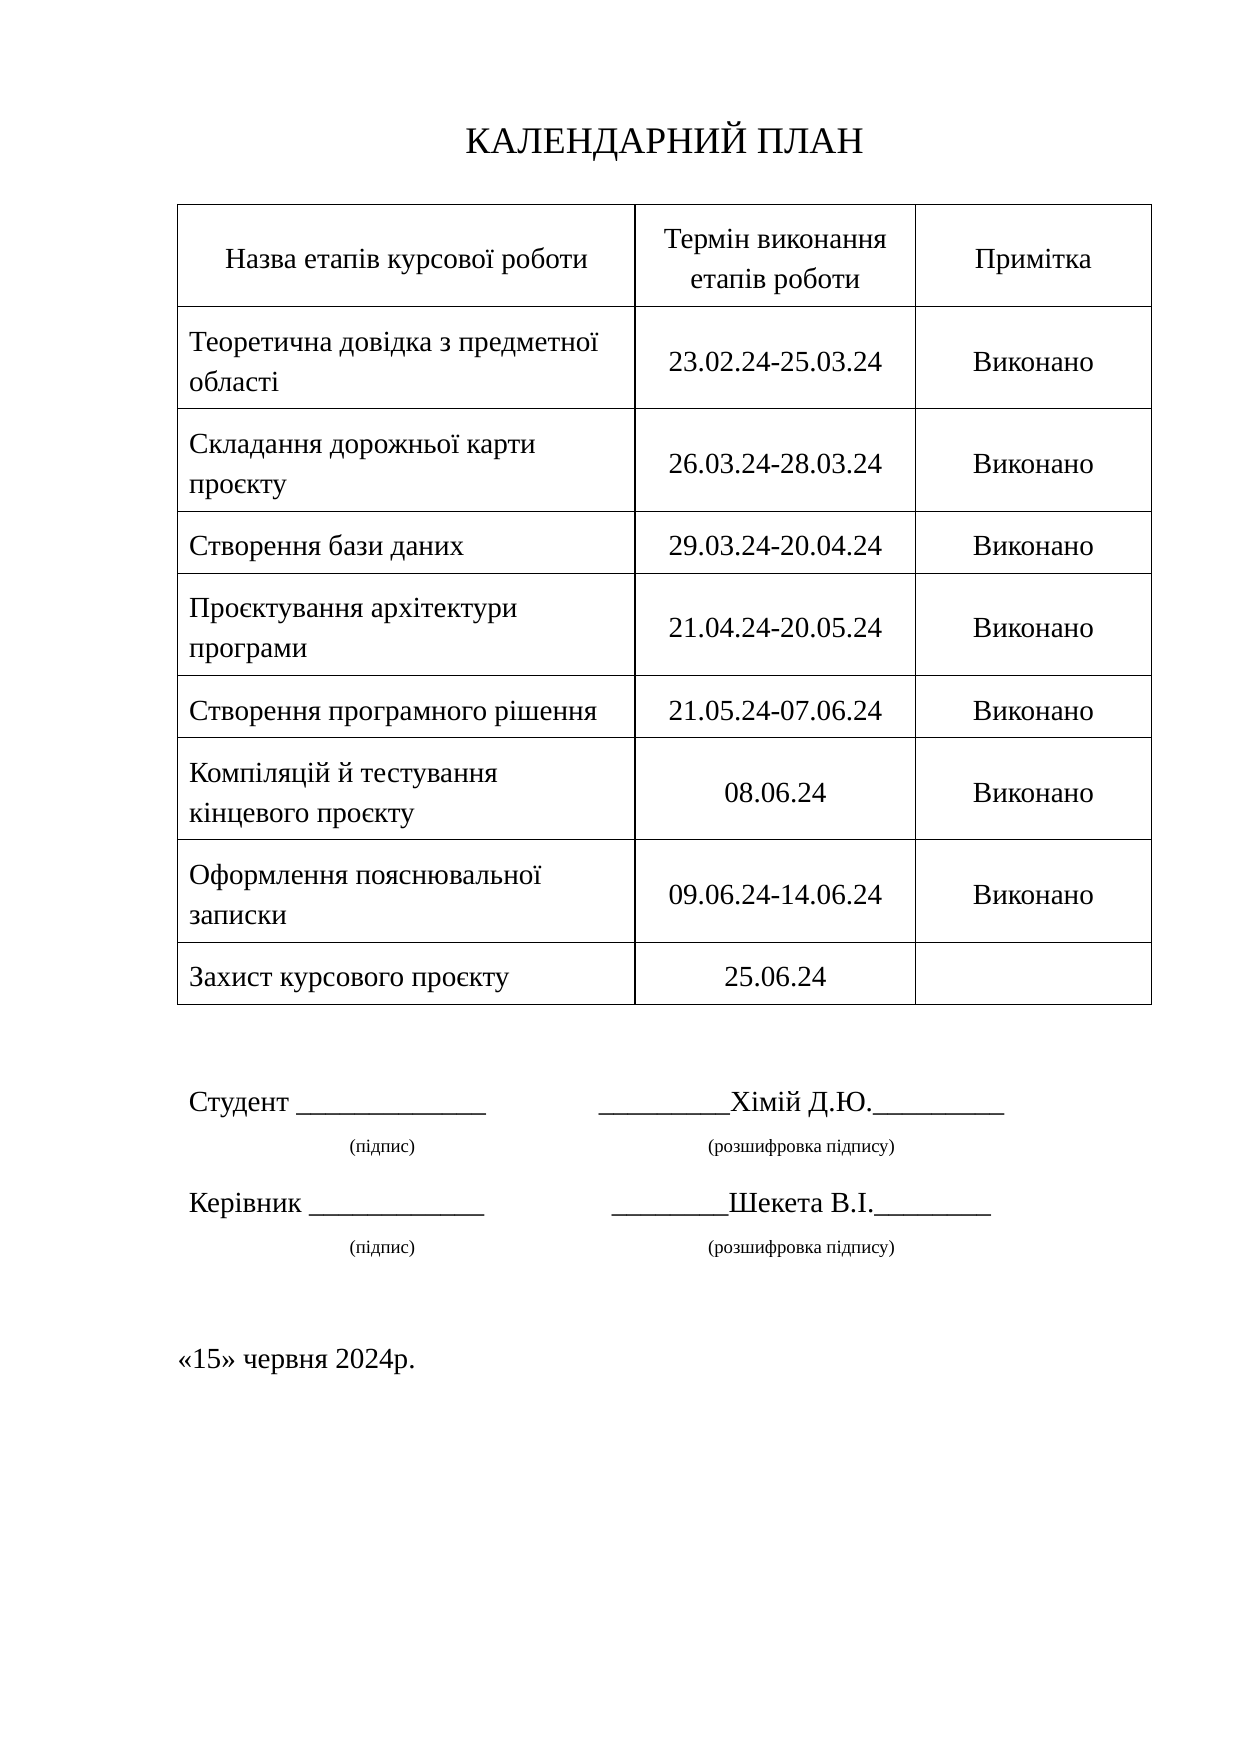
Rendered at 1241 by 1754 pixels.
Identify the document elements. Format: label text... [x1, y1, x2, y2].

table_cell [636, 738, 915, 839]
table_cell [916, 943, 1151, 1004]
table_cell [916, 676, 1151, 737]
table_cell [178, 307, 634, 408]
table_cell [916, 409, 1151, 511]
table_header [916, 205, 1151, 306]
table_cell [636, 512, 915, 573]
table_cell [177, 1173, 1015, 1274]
text «15» червня 2024р. [177, 1341, 1152, 1374]
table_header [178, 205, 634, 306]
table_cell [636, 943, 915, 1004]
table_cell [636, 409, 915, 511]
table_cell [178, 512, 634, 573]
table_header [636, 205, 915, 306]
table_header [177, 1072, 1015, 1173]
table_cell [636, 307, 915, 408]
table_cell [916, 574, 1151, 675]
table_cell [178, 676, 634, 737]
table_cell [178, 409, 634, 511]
text КАЛЕНДАРНИЙ ПЛАН [177, 118, 1152, 161]
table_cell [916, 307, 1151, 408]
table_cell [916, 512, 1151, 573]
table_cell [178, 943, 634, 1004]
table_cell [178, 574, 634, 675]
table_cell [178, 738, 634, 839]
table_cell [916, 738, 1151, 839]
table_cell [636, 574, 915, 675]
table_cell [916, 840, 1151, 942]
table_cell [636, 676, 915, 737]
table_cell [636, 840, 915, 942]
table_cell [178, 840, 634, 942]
